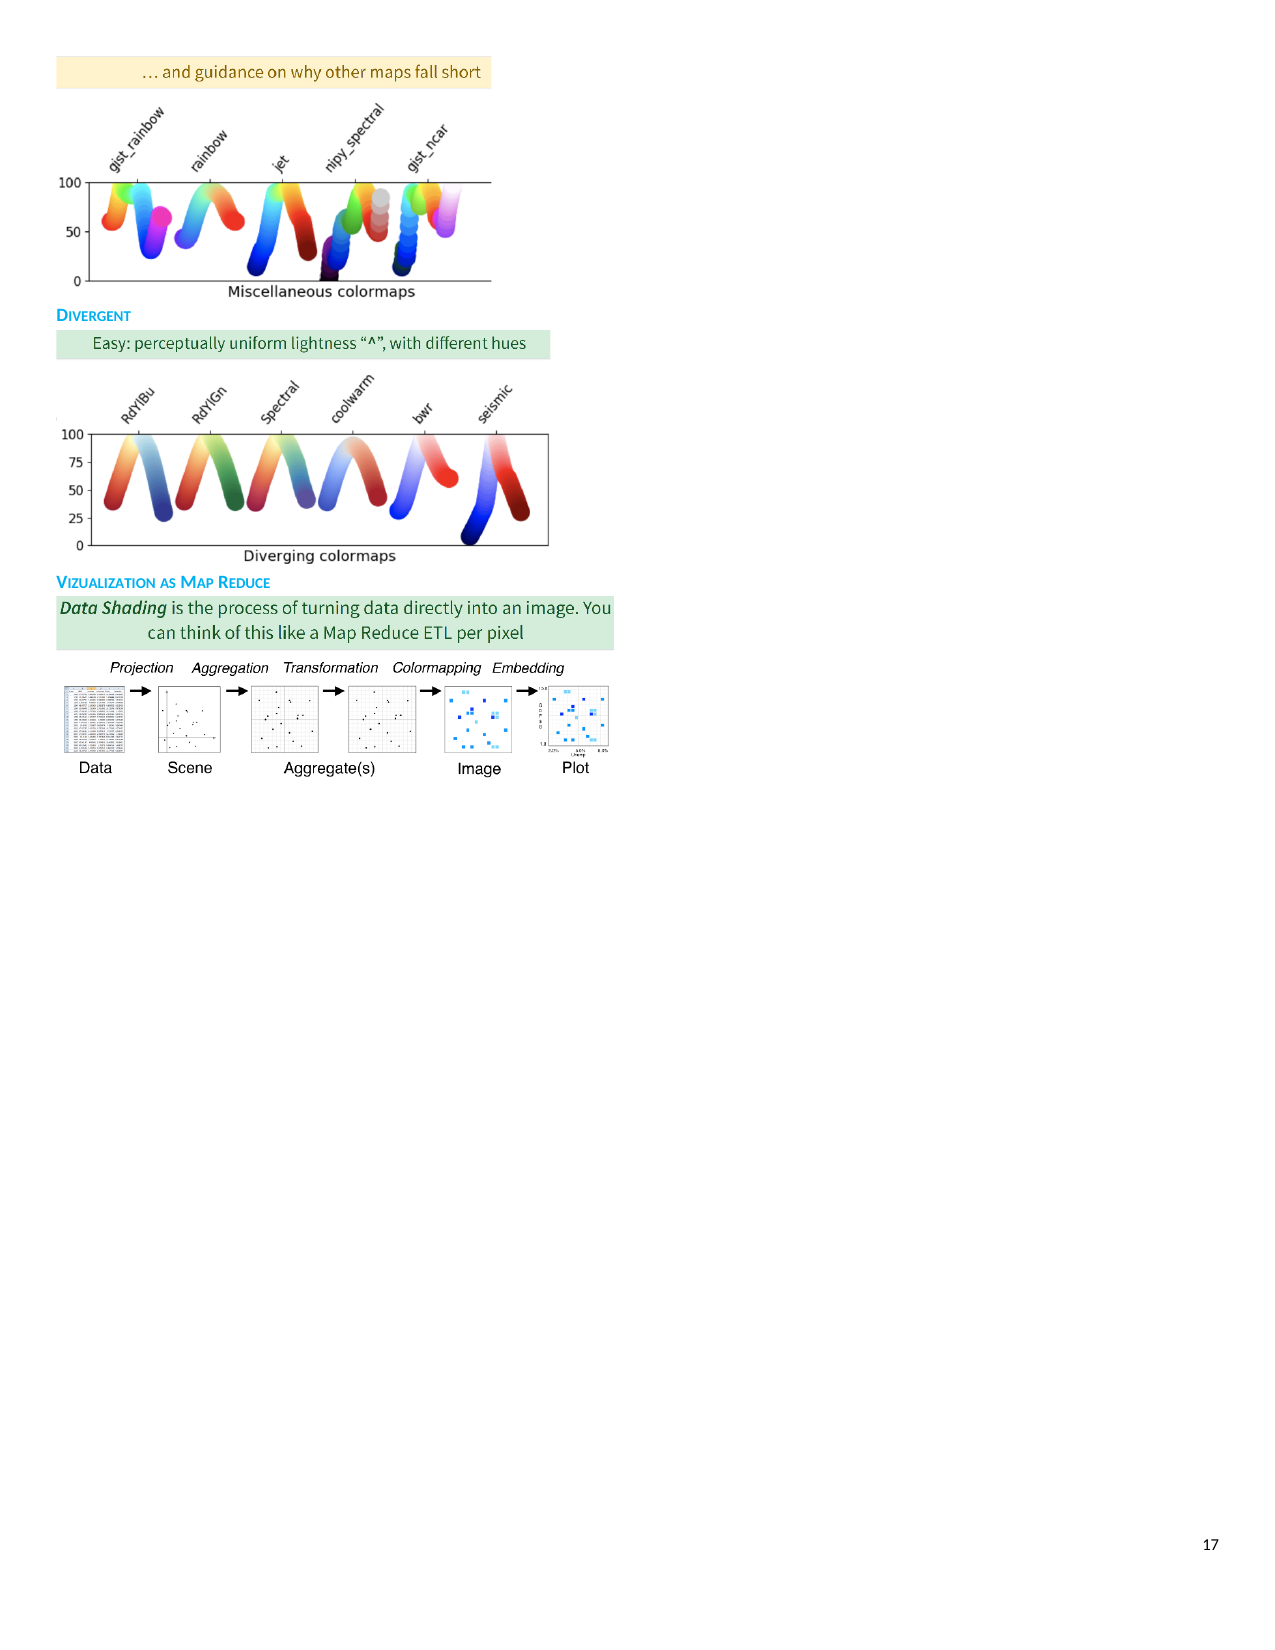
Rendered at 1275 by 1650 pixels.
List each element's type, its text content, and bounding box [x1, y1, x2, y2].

subtitle Vizualization as Map Reduce [56, 570, 614, 593]
picture [56, 56, 492, 300]
subtitle Divergent [56, 303, 614, 326]
picture [56, 596, 614, 779]
picture [56, 330, 551, 566]
